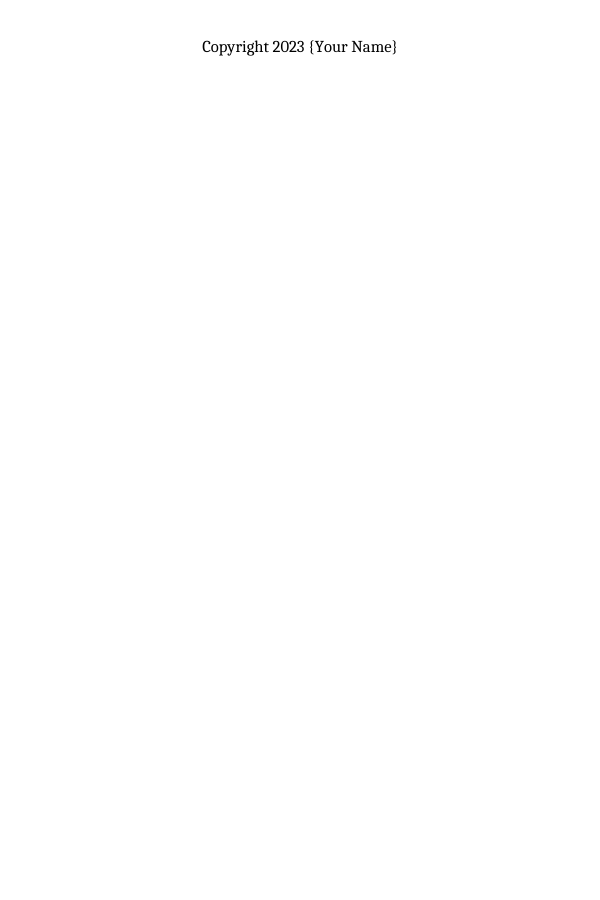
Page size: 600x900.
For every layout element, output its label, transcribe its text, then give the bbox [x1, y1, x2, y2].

text Copyright 2023 {Your Name} [56, 37, 544, 57]
